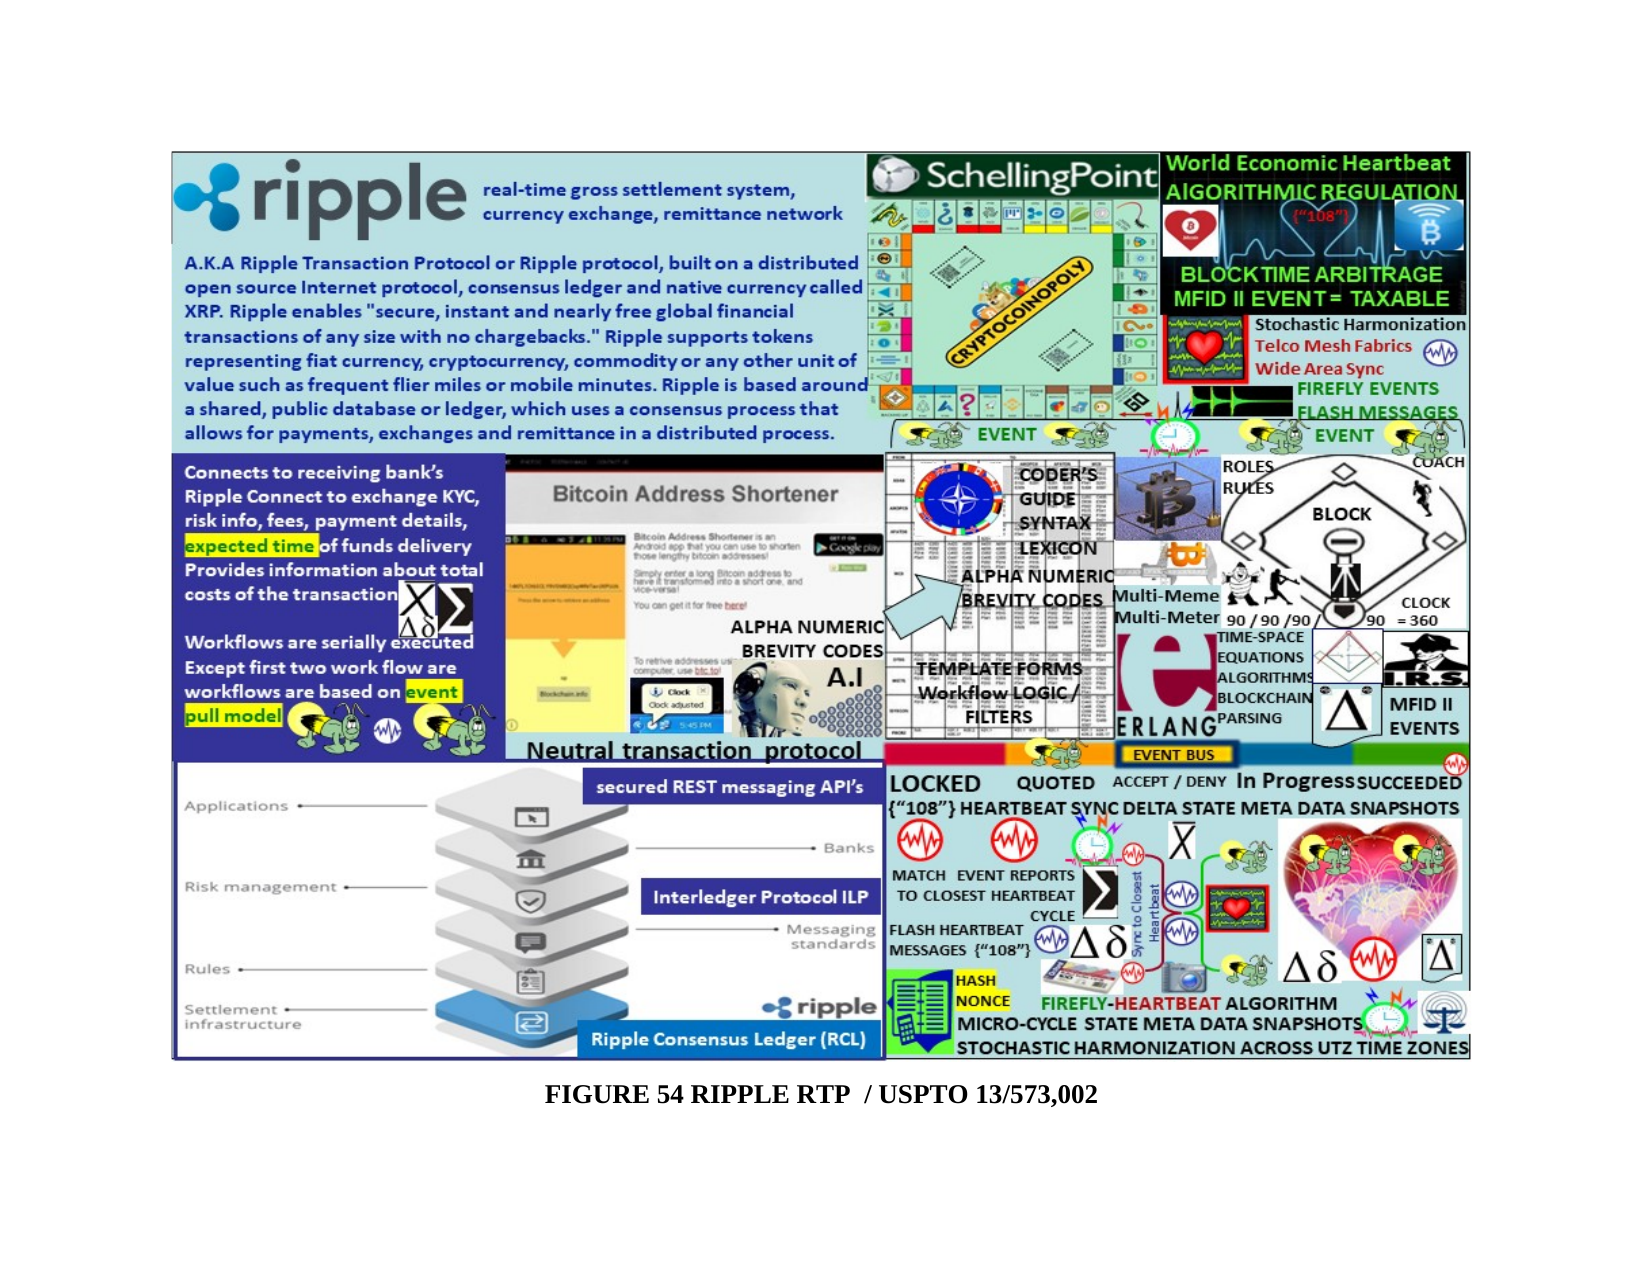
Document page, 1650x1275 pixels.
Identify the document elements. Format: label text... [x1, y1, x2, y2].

picture [171, 150, 1472, 1062]
text FIGURE 54 RIPPLE RTP / USPTO 13/573,002 [112, 1078, 1531, 1109]
